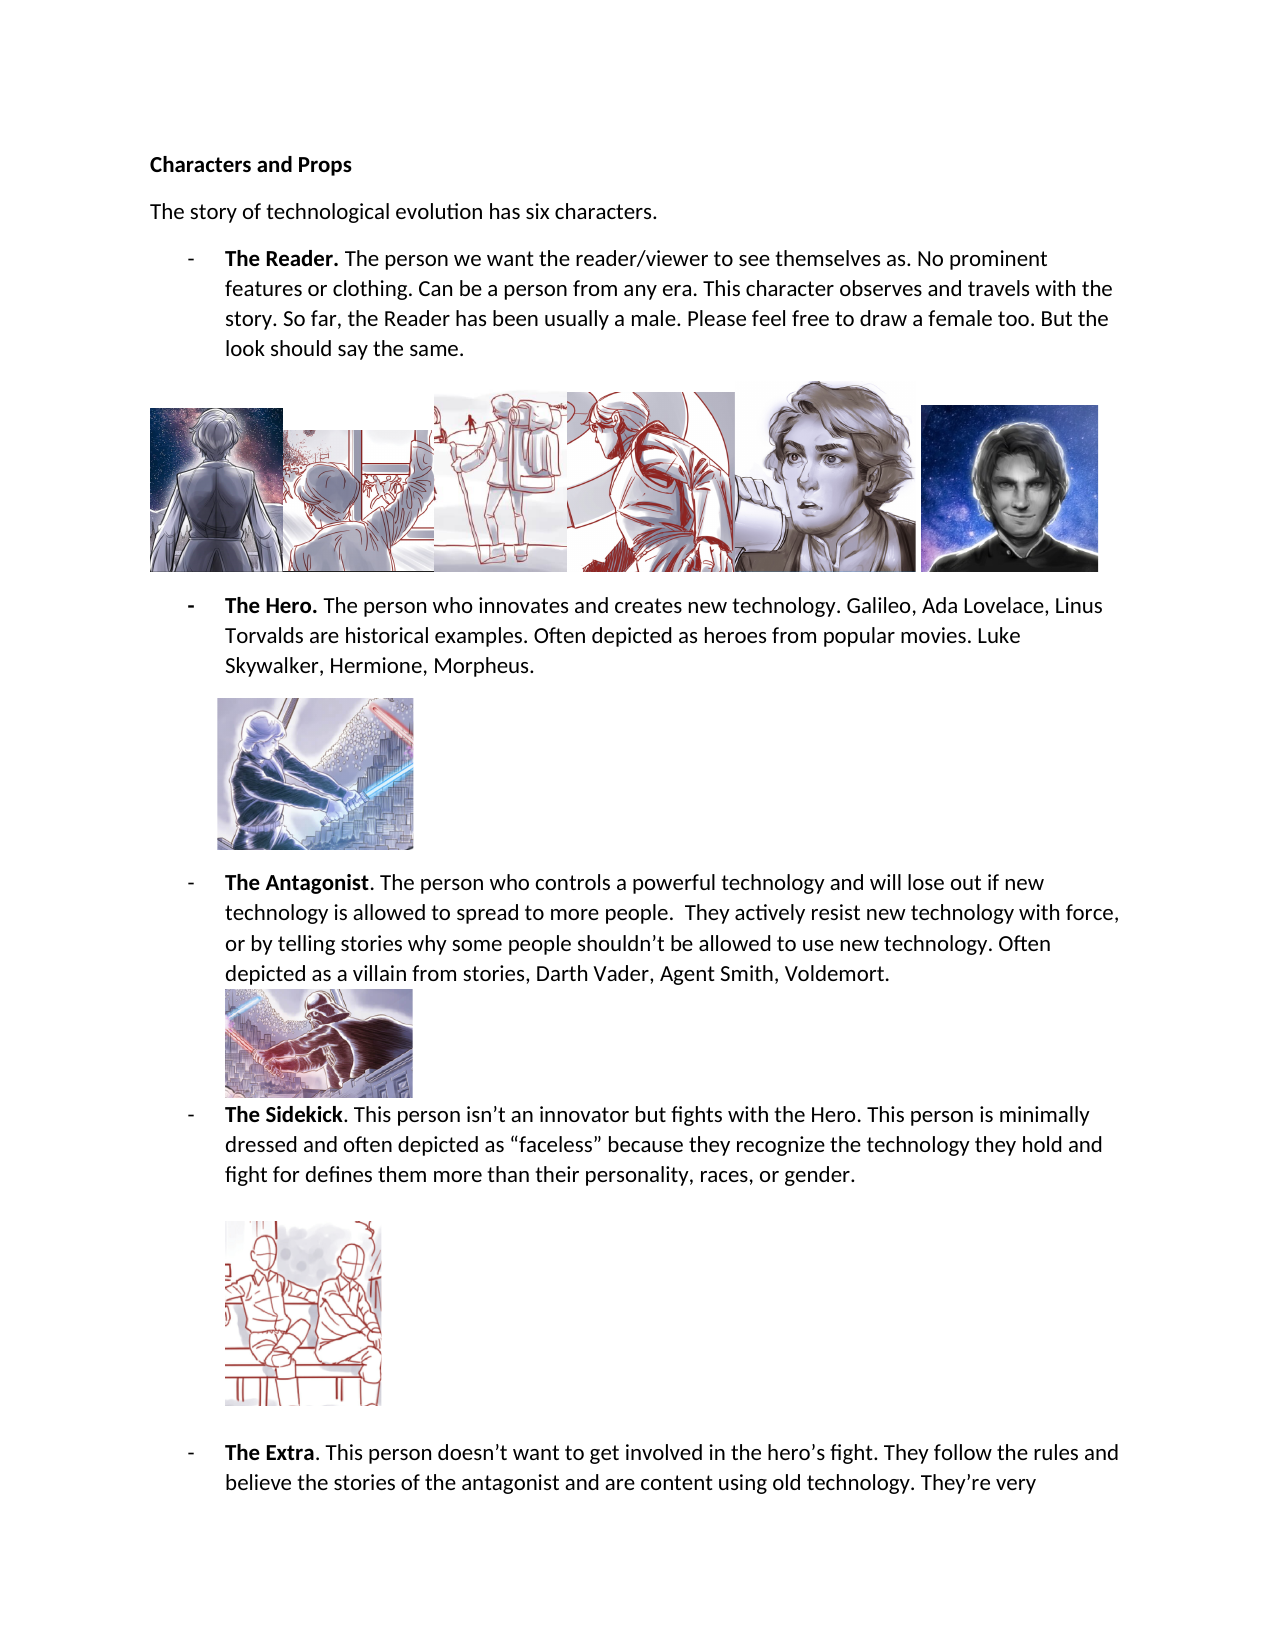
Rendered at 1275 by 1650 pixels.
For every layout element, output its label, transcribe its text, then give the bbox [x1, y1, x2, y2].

picture [150, 381, 916, 572]
list The Reader. The person we want the reader/viewer to see themselves as. No prominent features or clothing. Can be a person from any era. This character observes and travels with the story. So far, the Reader has been usually a male. Please feel free to draw a female too. But the look should say the same. [187, 244, 1125, 362]
picture [225, 989, 413, 1098]
list The Sidekick. This person isn’t an innovator but fights with the Hero. This person is minimally dressed and often depicted as “faceless” because they recognize the technology they hold and fight for defines them more than their personality, races, or gender. [187, 1100, 1125, 1189]
list The Hero. The person who innovates and creates new technology. Galileo, Ada Lovelace, Linus Torvalds are historical examples. Often depicted as heroes from popular movies. Luke Skywalker, Hermione, Morpheus. [187, 591, 1125, 679]
text The story of technological evolution has six characters. [150, 197, 1125, 225]
text Characters and Props [150, 150, 1125, 178]
list The Antagonist. The person who controls a powerful technology and will lose out if new technology is allowed to spread to more people. They actively resist new technology with force, or by telling stories why some people shouldn’t be allowed to use new technology. Often depicted as a villain from stories, Darth Vader, Agent Smith, Voldemort. [187, 868, 1125, 987]
picture [225, 1221, 382, 1406]
picture [921, 405, 1099, 572]
picture [217, 698, 414, 850]
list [187, 1438, 1125, 1496]
